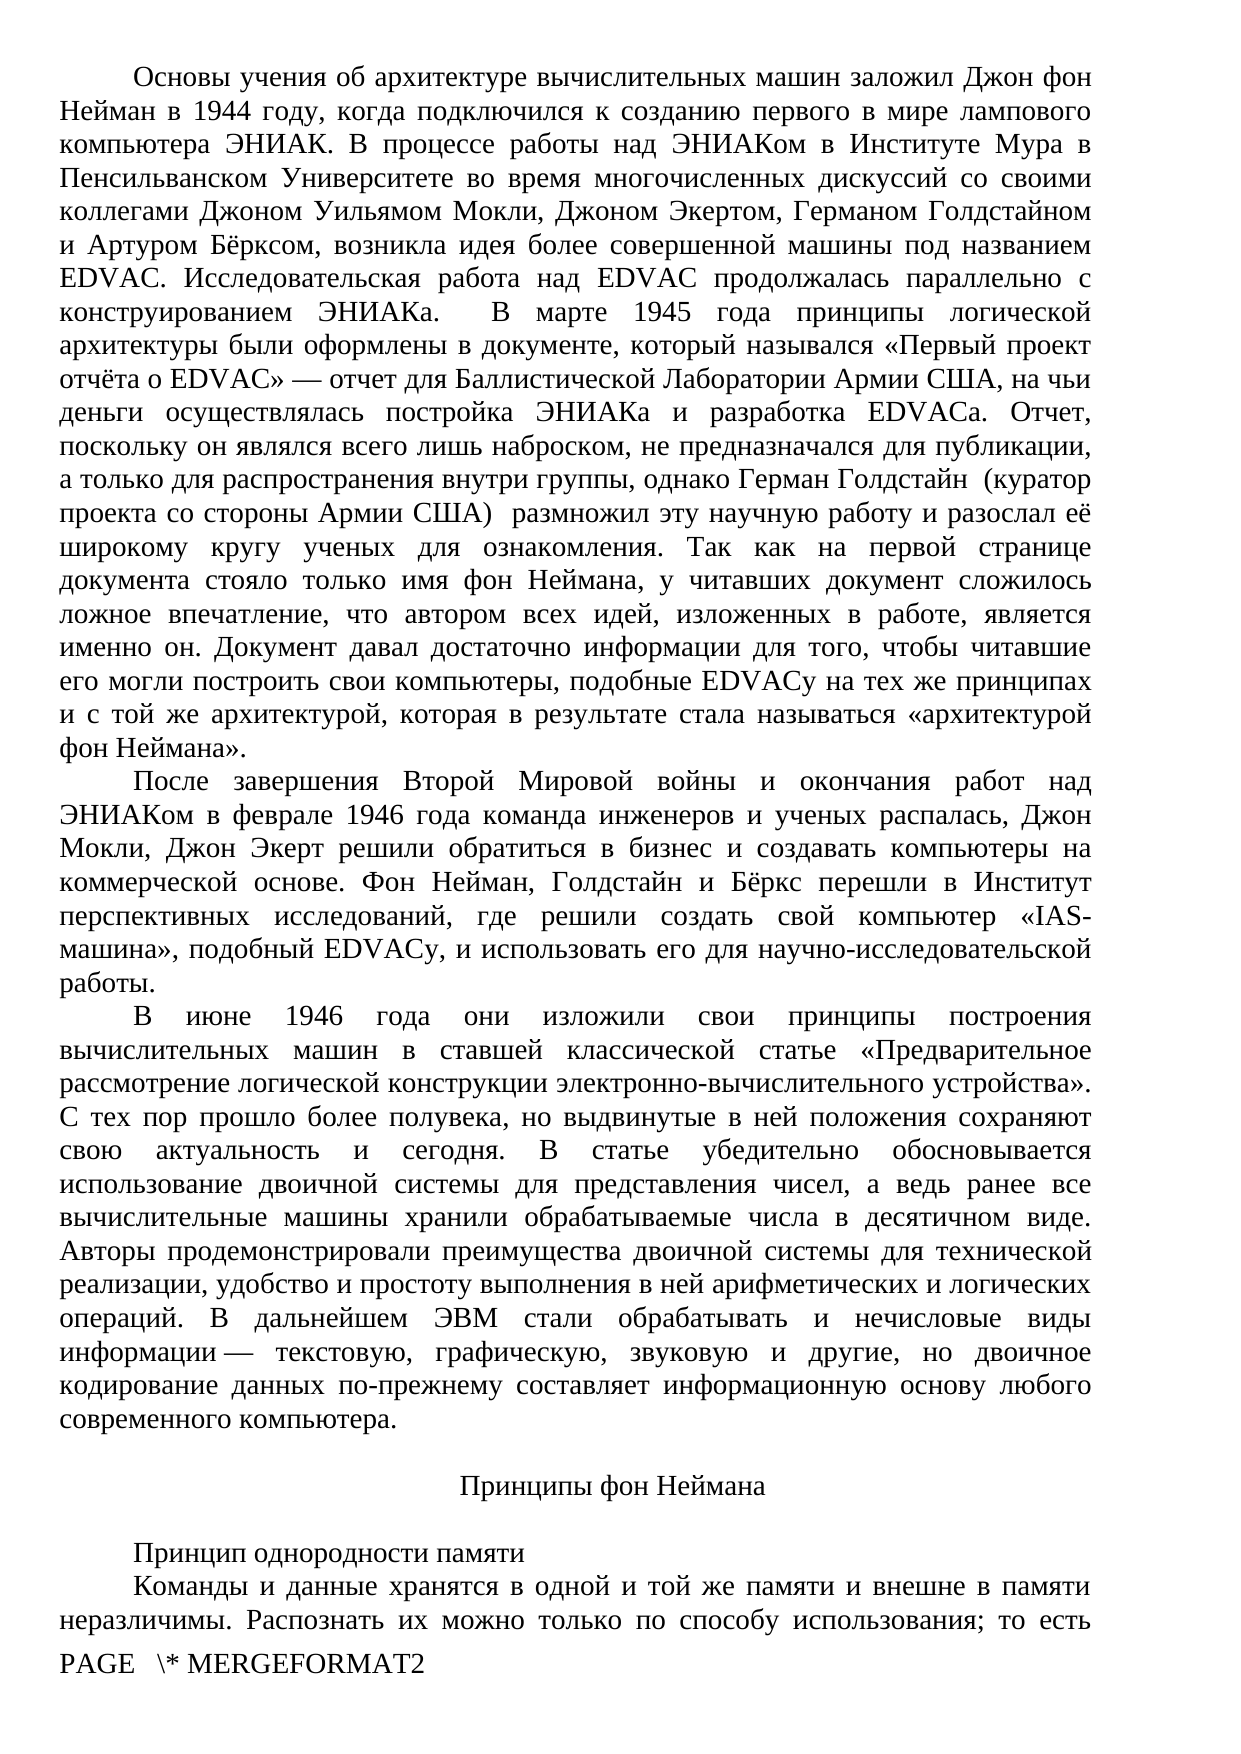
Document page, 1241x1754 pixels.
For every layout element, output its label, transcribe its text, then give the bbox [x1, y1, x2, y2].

text Основы учения об архитектуре вычислительных машин заложил Джон фон Нейман в 1944 году, когда подключился к созданию первого в мире лампового компьютера ЭНИАК. В процессе работы над ЭНИАКом в Институте Мура в Пенсильванском Университете во время многочисленных дискуссий со своими коллегами Джоном Уильямом Мокли, Джоном Экертом, Германом Голдстайном и Артуром Бёрксом, возникла идея более совершенной машины под названием EDVAC. Исследовательская работа над EDVAC продолжалась параллельно с конструированием ЭНИАКа. В марте 1945 года принципы логической архитектуры были оформлены в документе, который назывался «Первый проект отчёта о EDVAC» — отчет для Баллистической Лаборатории Армии США, на чьи деньги осуществлялась постройка ЭНИАКа и разработка EDVACа. Отчет, поскольку он являлся всего лишь наброском, не предназначался для публикации, а только для распространения внутри группы, однако Герман Голдстайн (куратор проекта со стороны Армии США) размножил эту научную работу и разослал её широкому кругу ученых для ознакомления. Так как на первой странице документа стояло только имя фон Неймана, у читавших документ сложилось ложное впечатление, что автором всех идей, изложенных в работе, является именно он. Документ давал достаточно информации для того, чтобы читавшие его могли построить свои компьютеры, подобные EDVACу на тех же принципах и с той же архитектурой, которая в результате стала называться «архитектурой фон Неймана». [59, 59, 1092, 763]
text В июне 1946 года они изложили свои принципы построения вычислительных машин в ставшей классической статье «Предварительное рассмотрение логической конструкции электронно-вычислительного устройства». С тех пор прошло более полувека, но выдвинутые в ней положения сохраняют свою актуальность и сегодня. В статье убедительно обосновывается использование двоичной системы для представления чисел, а ведь ранее все вычислительные машины хранили обрабатываемые числа в десятичном виде. Авторы продемонстрировали преимущества двоичной системы для технической реализации, удобство и простоту выполнения в ней арифметических и логических операций. В дальнейшем ЭВМ стали обрабатывать и нечисловые виды информации — текстовую, графическую, звуковую и другие, но двоичное кодирование данных по-прежнему составляет информационную основу любого современного компьютера. [59, 998, 1092, 1434]
text Принцип однородности памяти [59, 1535, 1092, 1568]
text Принципы фон Неймана [59, 1468, 1092, 1501]
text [59, 1568, 1092, 1636]
text После завершения Второй Мировой войны и окончания работ над ЭНИАКом в феврале 1946 года команда инженеров и ученых распалась, Джон Мокли, Джон Экерт решили обратиться в бизнес и создавать компьютеры на коммерческой основе. Фон Нейман, Голдстайн и Бёркс перешли в Институт перспективных исследований, где решили создать свой компьютер «IAS-машина», подобный EDVACу, и использовать его для научно-исследовательской работы. [59, 763, 1092, 998]
